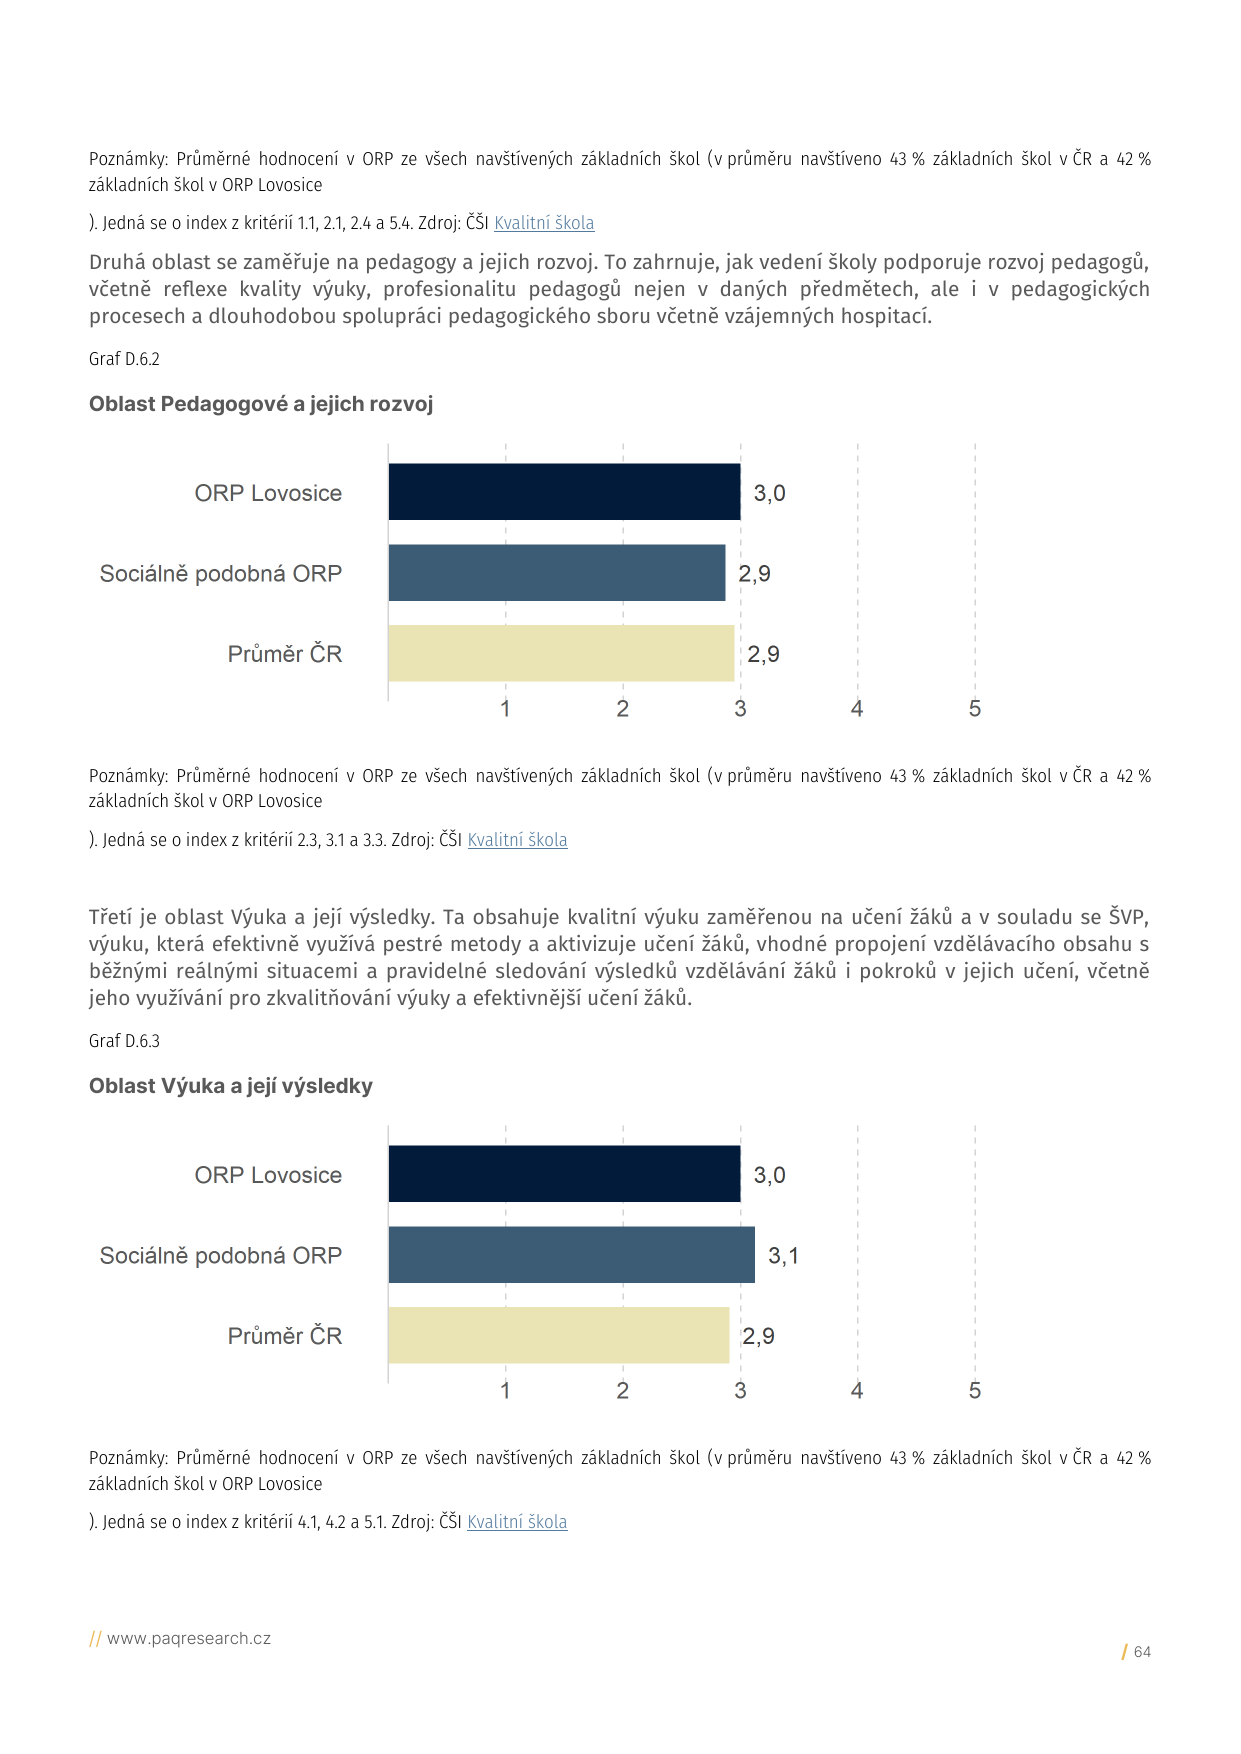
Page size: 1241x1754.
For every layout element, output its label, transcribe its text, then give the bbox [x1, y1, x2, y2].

text ). Jedná se o index z kritérií 4.1, 4.2 a 5.1. Zdroj: ČŠI Kvalitní škola [89, 1511, 1152, 1533]
text Poznámky: Průměrné hodnocení v ORP ze všech navštívených základních škol (v průměru navštíveno 43 % základních škol v ČR a 42 % základních škol v ORP Lovosice [89, 1447, 1152, 1495]
text Druhá oblast se zaměřuje na pedagogy a jejich rozvoj. To zahrnuje, jak vedení školy podporuje rozvoj pedagogů, včetně reflexe kvality výuky, profesionalitu pedagogů nejen v daných předmětech, ale i v pedagogických procesech a dlouhodobou spolupráci pedagogického sboru včetně vzájemných hospitací. [89, 250, 1152, 329]
text Poznámky: Průměrné hodnocení v ORP ze všech navštívených základních škol (v průměru navštíveno 43 % základních škol v ČR a 42 % základních škol v ORP Lovosice [89, 148, 1152, 196]
text ). Jedná se o index z kritérií 2.3, 3.1 a 3.3. Zdroj: ČŠI Kvalitní škola [89, 829, 1152, 851]
text Oblast Pedagogové a jejich rozvoj [89, 386, 1152, 416]
text Oblast Výuka a její výsledky [89, 1068, 1152, 1098]
text Poznámky: Průměrné hodnocení v ORP ze všech navštívených základních škol (v průměru navštíveno 43 % základních škol v ČR a 42 % základních škol v ORP Lovosice [89, 764, 1152, 813]
text Graf D.6.3 [89, 1030, 1152, 1052]
text Třetí je oblast Výuka a její výsledky. Ta obsahuje kvalitní výuku zaměřenou na učení žáků a v souladu se ŠVP, výuku, která efektivně využívá pestré metody a aktivizuje učení žáků, vhodné propojení vzdělávacího obsahu s běžnými reálnými situacemi a pravidelné sledování výsledků vzdělávání žáků i pokroků v jejich učení, včetně jeho využívání pro zkvalitňování výuky a efektivnější učení žáků. [89, 905, 1152, 1011]
text Graf D.6.2 [89, 348, 1152, 370]
picture [88, 416, 1139, 748]
text ). Jedná se o index z kritérií 1.1, 2.1, 2.4 a 5.4. Zdroj: ČŠI Kvalitní škola [89, 212, 1152, 234]
picture [88, 1098, 1139, 1430]
